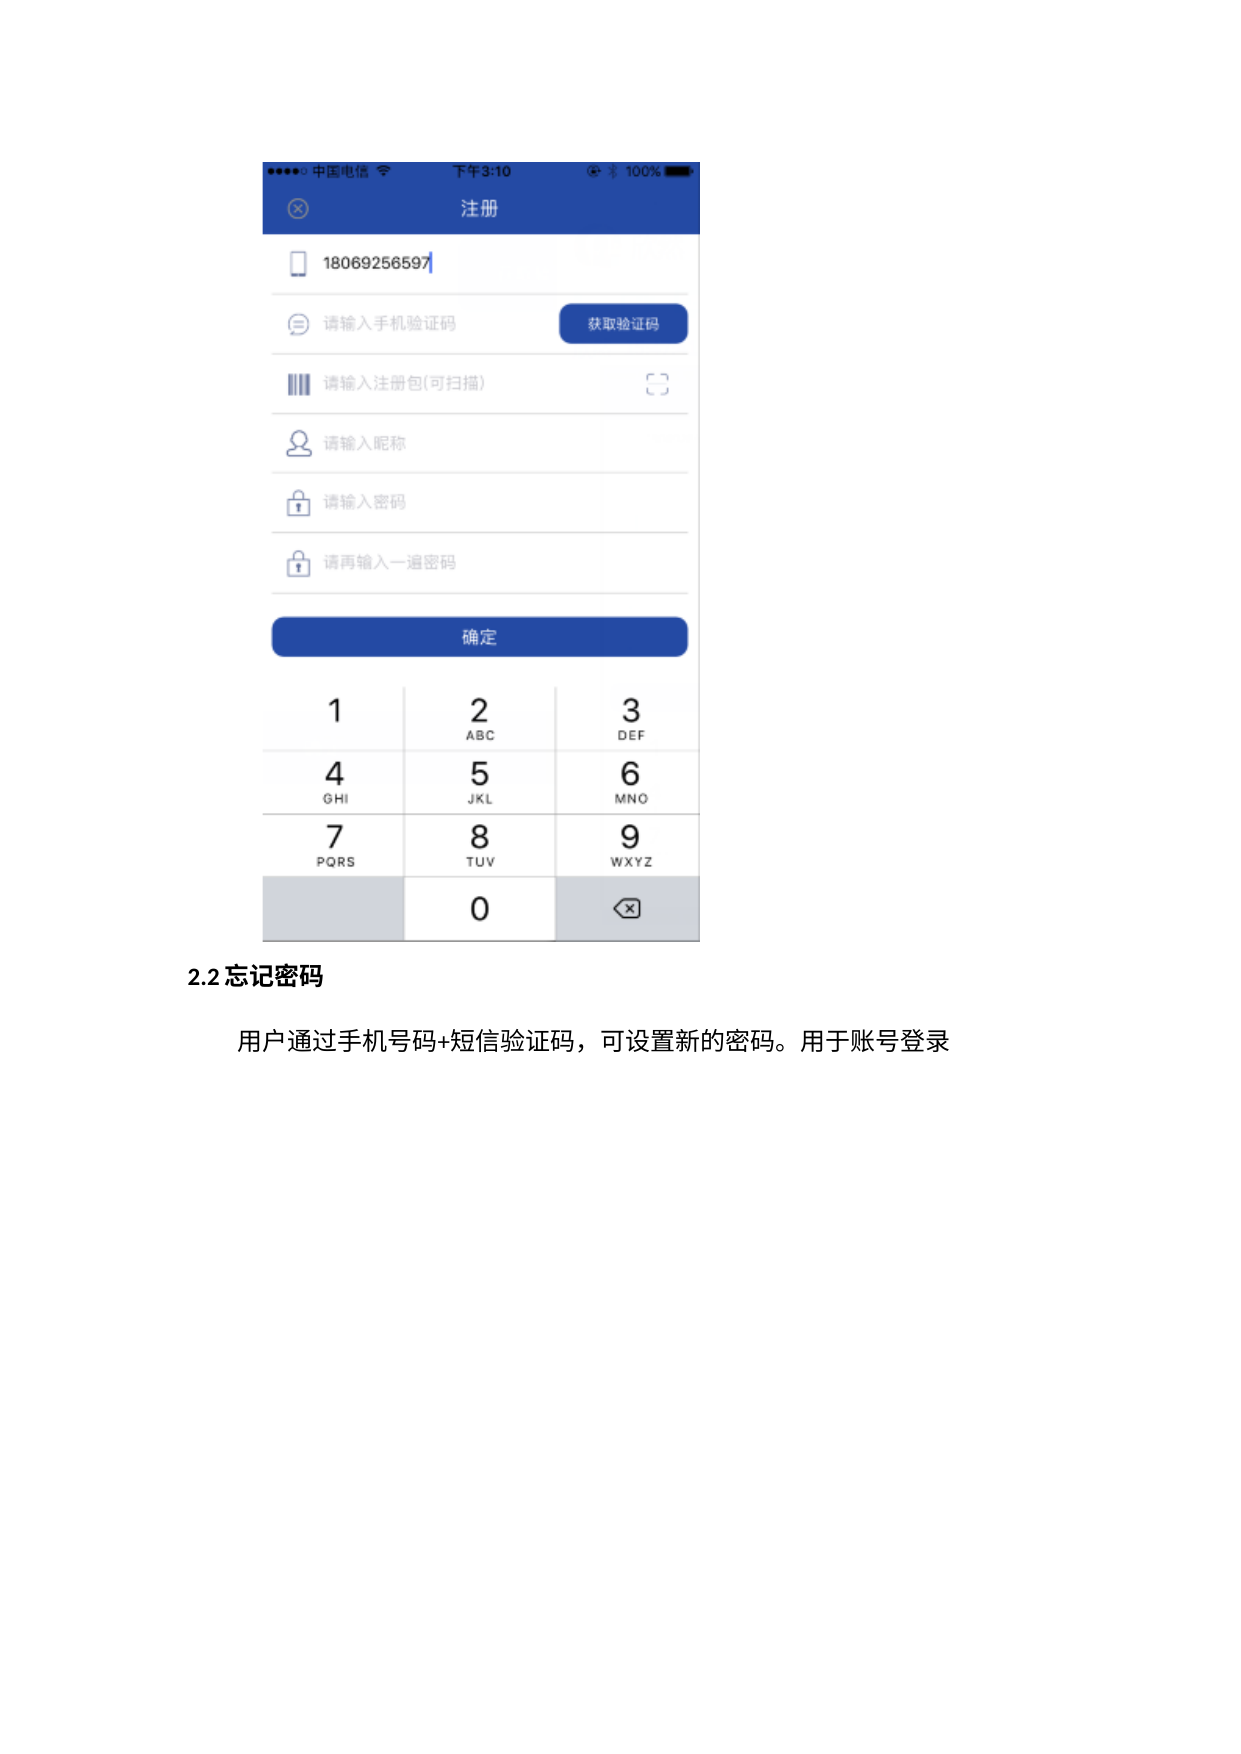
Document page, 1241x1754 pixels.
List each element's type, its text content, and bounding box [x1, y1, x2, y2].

text 用户通过手机号码+短信验证码，可设置新的密码。用于账号登录 [187, 1007, 1028, 1072]
picture [262, 162, 700, 942]
text 2.2忘记密码 [187, 942, 1028, 1007]
